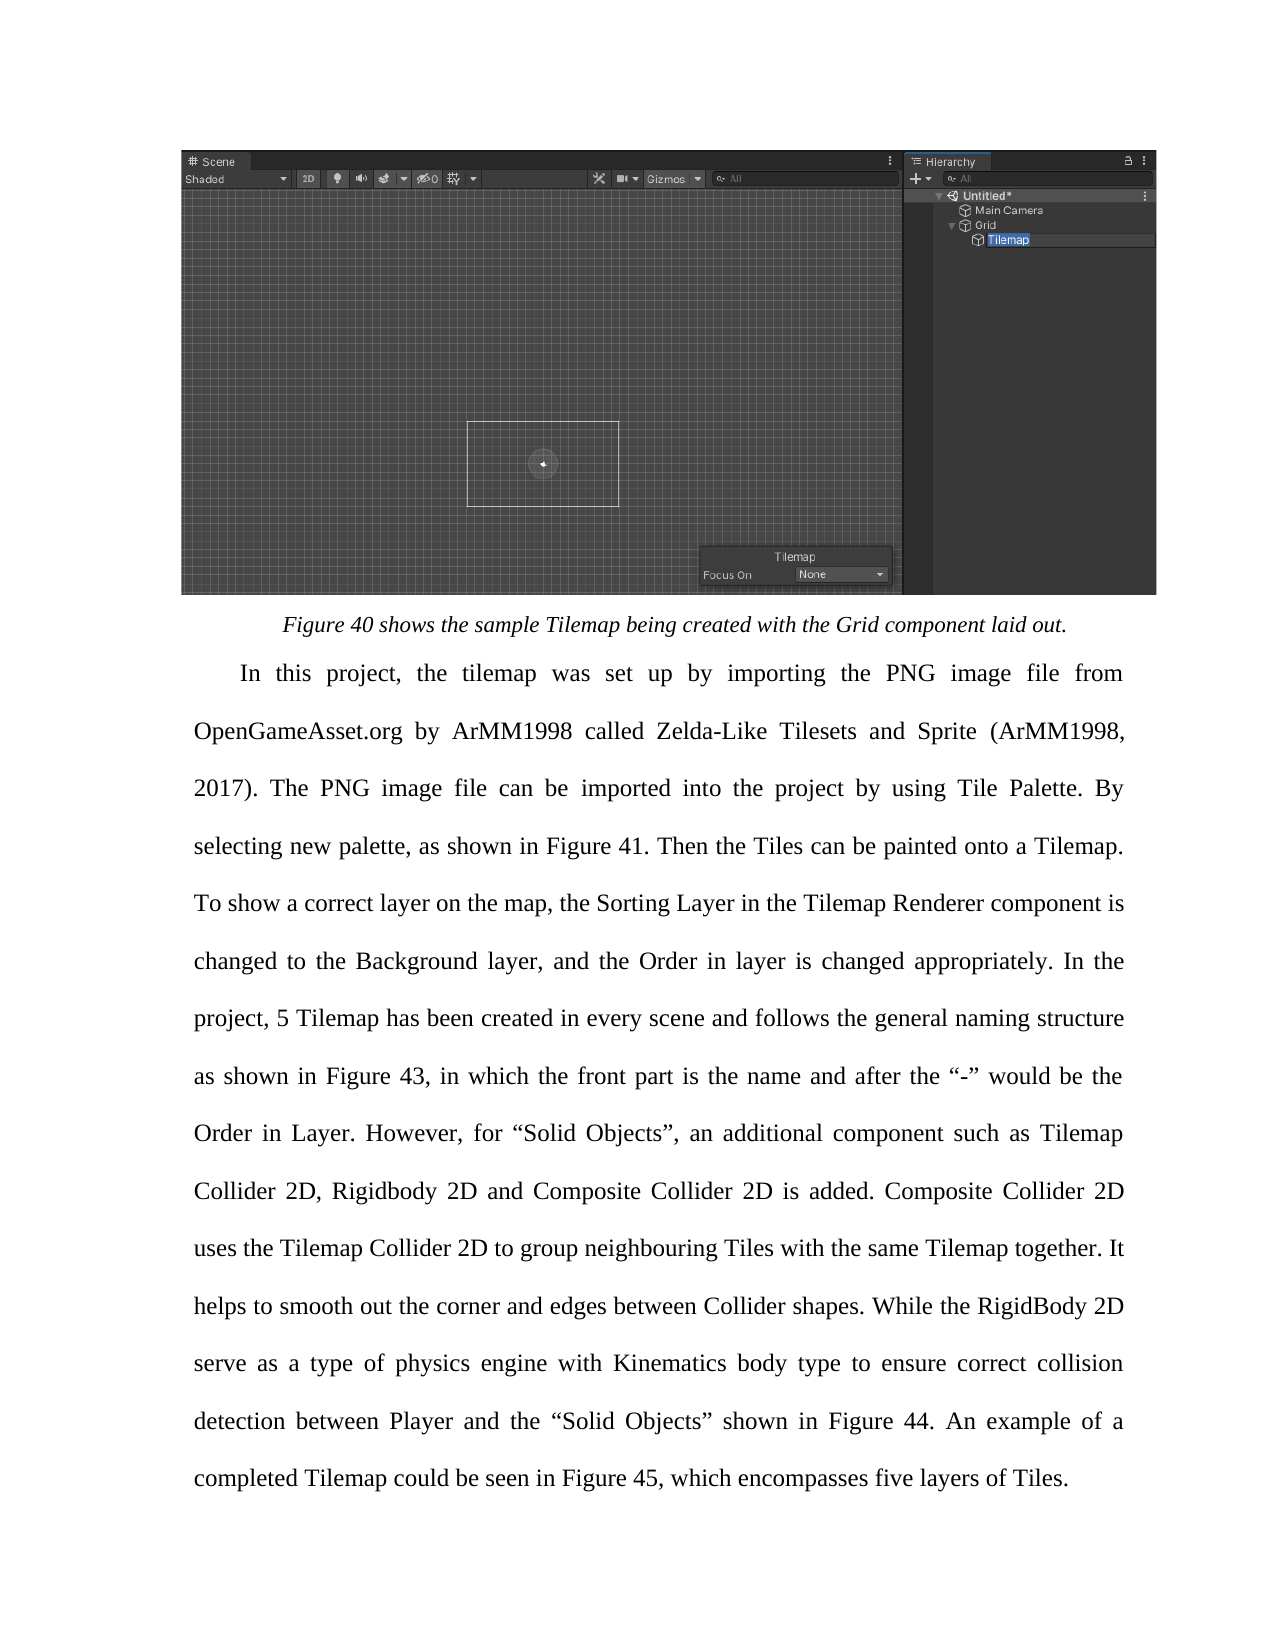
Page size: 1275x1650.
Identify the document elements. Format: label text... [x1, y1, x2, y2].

text In this project, the tilemap was set up by importing the PNG image file from OpenGameAsset.org by ArMM1998 called Zelda-Like Tilesets and Sprite . The PNG image file can be imported into the project by using Tile Palette. By selecting new palette, as shown in Figure 41. Then the Tiles can be painted onto a Tilemap. To show a correct layer on the map, the Sorting Layer in the Tilemap Renderer component is changed to the Background layer, and the Order in layer is changed appropriately. In the project, 5 Tilemap has been created in every scene and follows the general naming structure as shown in Figure 43, in which the front part is the name and after the “-” would be the Order in Layer. However, for “Solid Objects”, an additional component such as Tilemap Collider 2D, Rigidbody 2D and Composite Collider 2D is added. Composite Collider 2D uses the Tilemap Collider 2D to group neighbouring Tiles with the same Tilemap together. It helps to smooth out the corner and edges between Collider shapes. While the RigidBody 2D serve as a type of physics engine with Kinematics body type to ensure correct collision detection between Player and the “Solid Objects” shown in Figure 44. An example of a completed Tilemap could be seen in Figure 45, which encompasses five layers of Tiles. [194, 658, 1125, 1492]
picture [181, 150, 1157, 595]
